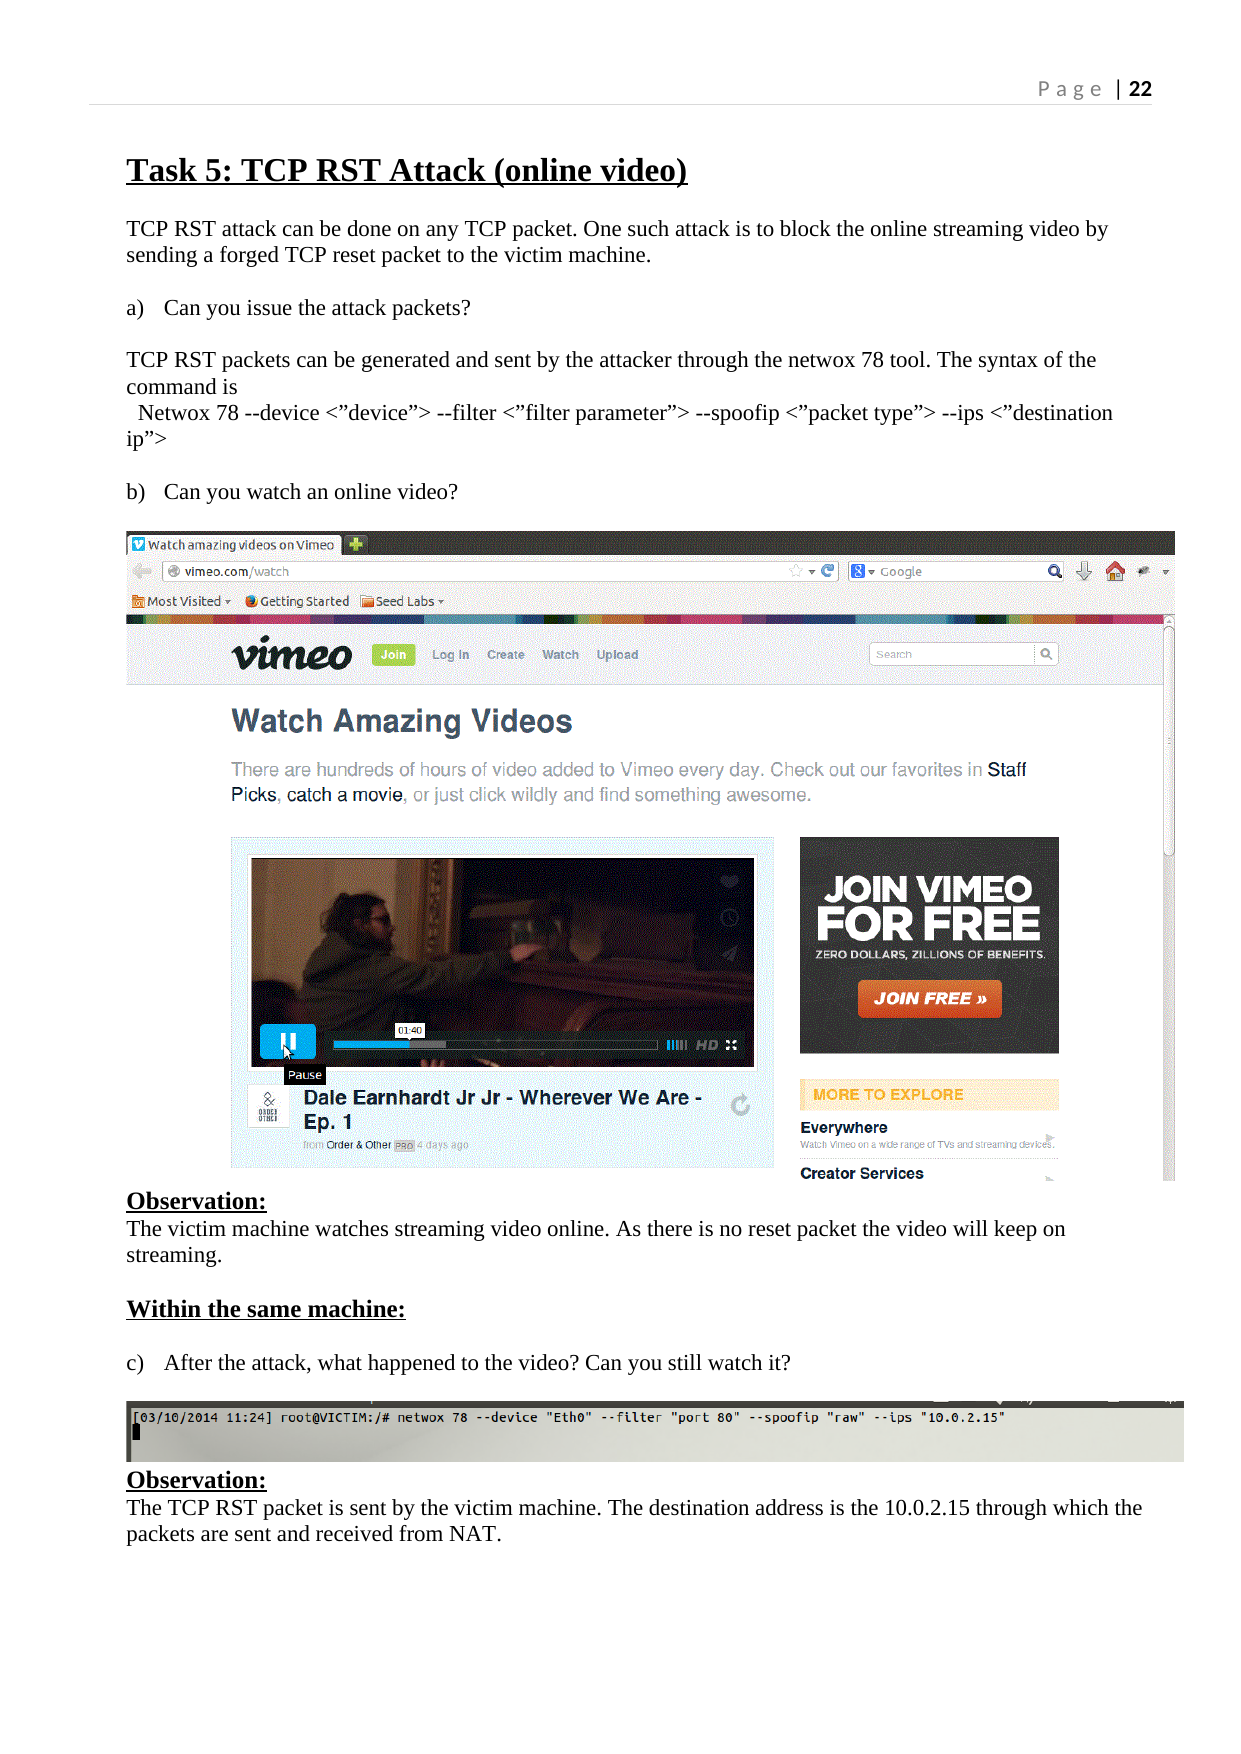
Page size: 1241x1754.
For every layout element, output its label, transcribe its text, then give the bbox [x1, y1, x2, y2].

list Can you watch an online video? [126, 478, 1152, 504]
text Observation: [89, 1186, 1152, 1215]
list Can you issue the attack packets? [126, 294, 1152, 320]
text The TCP RST packet is sent by the victim machine. The destination address is the 10.0.2.15 through which the packets are sent and received from NAT. [126, 1494, 1152, 1547]
text Task 5: TCP RST Attack (online video) [126, 150, 1152, 188]
text Observation: [89, 1465, 1152, 1494]
picture [126, 1401, 1190, 1466]
text Within the same machine: [126, 1294, 1152, 1323]
list After the attack, what happened to the video? Can you still watch it? [126, 1349, 1152, 1375]
text The victim machine watches streaming video online. As there is no reset packet the video will keep on streaming. [126, 1215, 1152, 1268]
text Netwox 78 --device <”device”> --filter <”filter parameter”> --spoofip <”packet type”> --ips <”destination ip”> [126, 399, 1152, 452]
text TCP RST attack can be done on any TCP packet. One such attack is to block the online streaming video by sending a forged TCP reset packet to the victim machine. [126, 215, 1152, 267]
text TCP RST packets can be generated and sent by the attacker through the netwox 78 tool. The syntax of the command is [126, 346, 1152, 399]
picture [126, 531, 1189, 1187]
